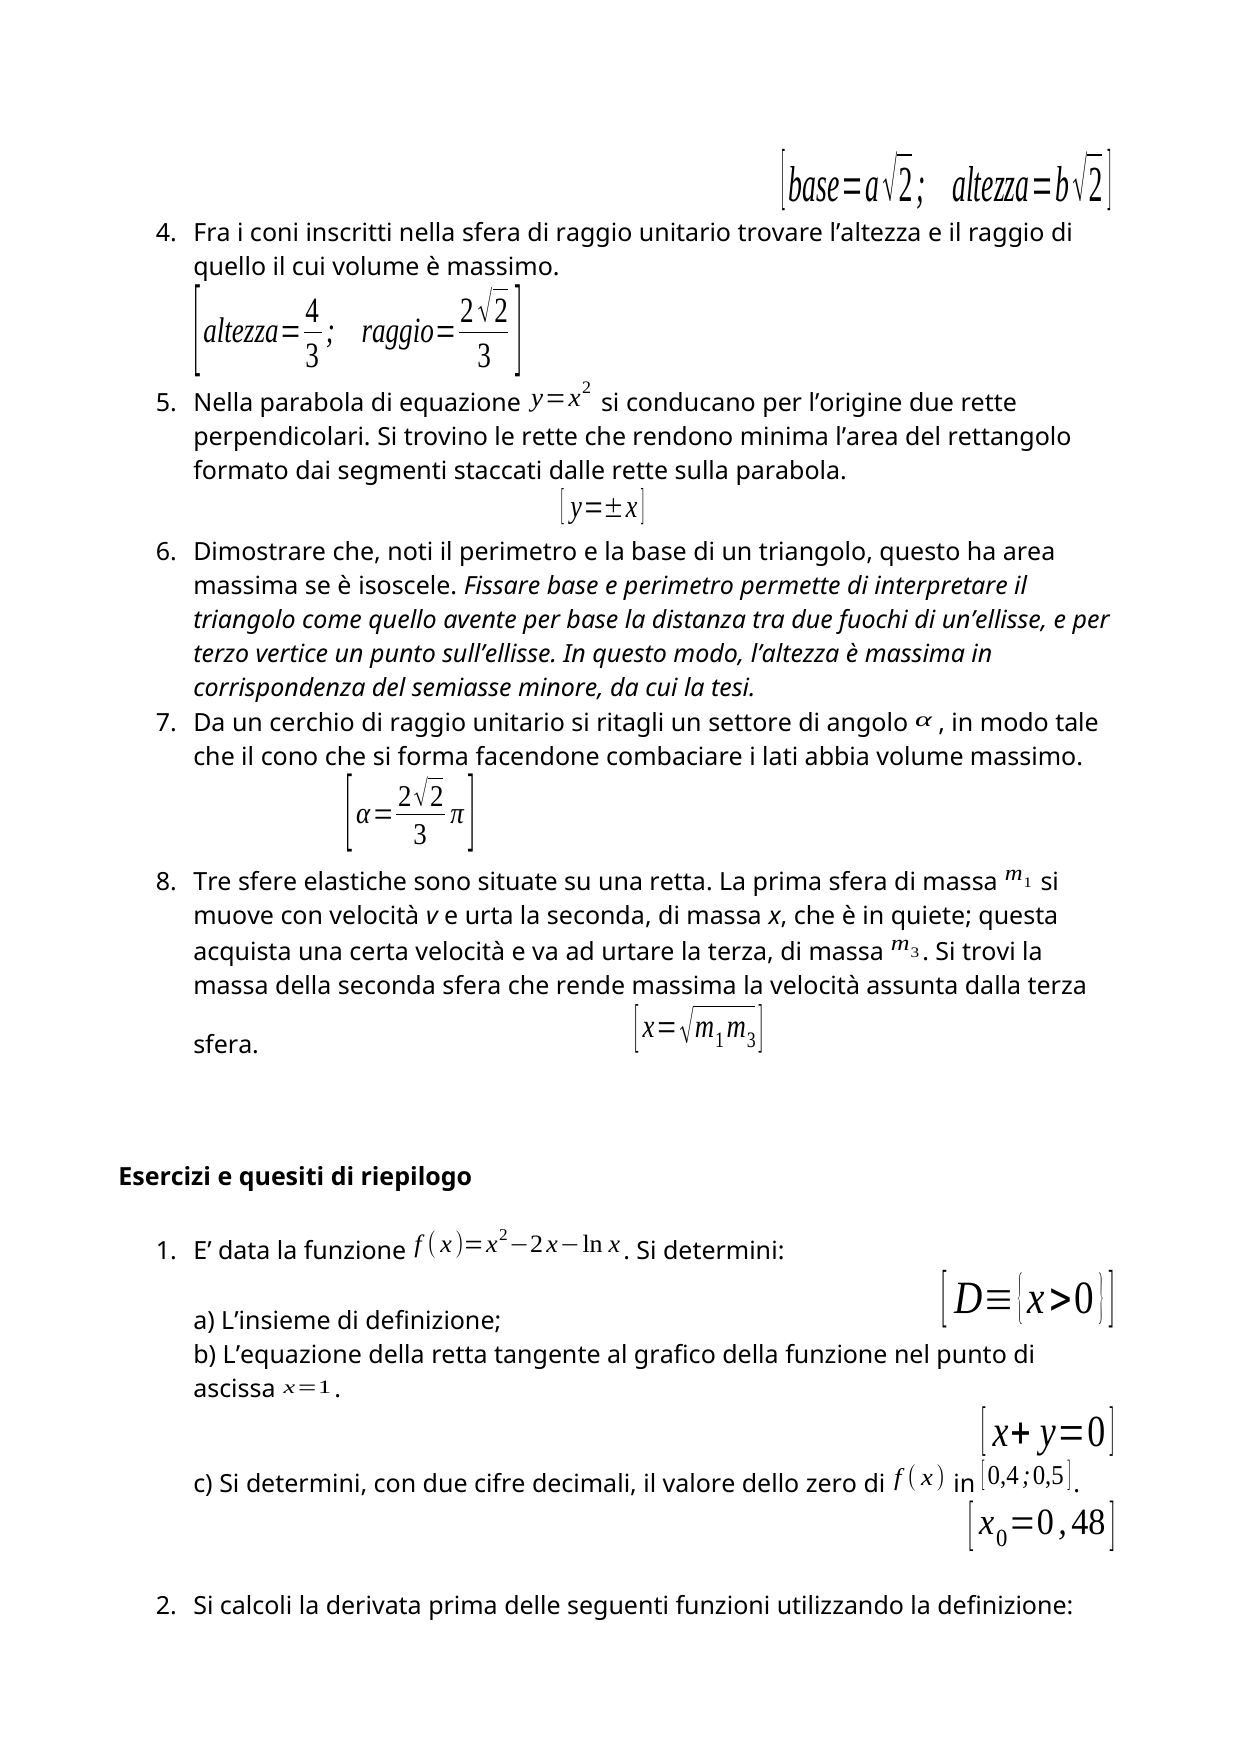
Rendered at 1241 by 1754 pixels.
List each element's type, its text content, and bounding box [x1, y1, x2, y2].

text a) L’insieme di definizione; [193, 1267, 1122, 1337]
text Esercizi e quesiti di riepilogo [118, 1158, 1122, 1192]
text c) Si determini, con due cifre decimali, il valore dello zero di in . [193, 1459, 1122, 1499]
text b) L’equazione della retta tangente al grafico della funzione nel punto di ascissa . [193, 1337, 1122, 1405]
list Dimostrare che, noti il perimetro e la base di un triangolo, questo ha area massima se è isoscele. Fissare base e perimetro permette di interpretare il triangolo come quello avente per base la distanza tra due fuochi di un’ellisse, e per terzo vertice un punto sull’ellisse. In questo modo, l’altezza è massima in corrispondenza del semiasse minore, da cui la tesi. [156, 534, 1122, 704]
list Da un cerchio di raggio unitario si ritagli un settore di angolo , in modo tale che il cono che si forma facendone combaciare i lati abbia volume massimo. [156, 704, 1122, 861]
list E’ data la funzione . Si determini: [156, 1226, 1122, 1267]
list Tre sfere elastiche sono situate su una retta. La prima sfera di massa si muove con velocità v e urta la seconda, di massa x, che è in quiete; questa acquista una certa velocità e va ad urtare la terza, di massa . Si trovi la massa della seconda sfera che rende massima la velocità assunta dalla terza sfera. [156, 861, 1122, 1061]
list Nella parabola di equazione si conducano per l’origine due rette perpendicolari. Si trovino le rette che rendono minima l’area del rettangolo formato dai segmenti staccati dalle rette sulla parabola. [156, 378, 1122, 534]
list Si calcoli la derivata prima delle seguenti funzioni utilizzando la definizione: [156, 1588, 1122, 1622]
list Fra i coni inscritti nella sfera di raggio unitario trovare l’altezza e il raggio di quello il cui volume è massimo. [156, 214, 1122, 378]
